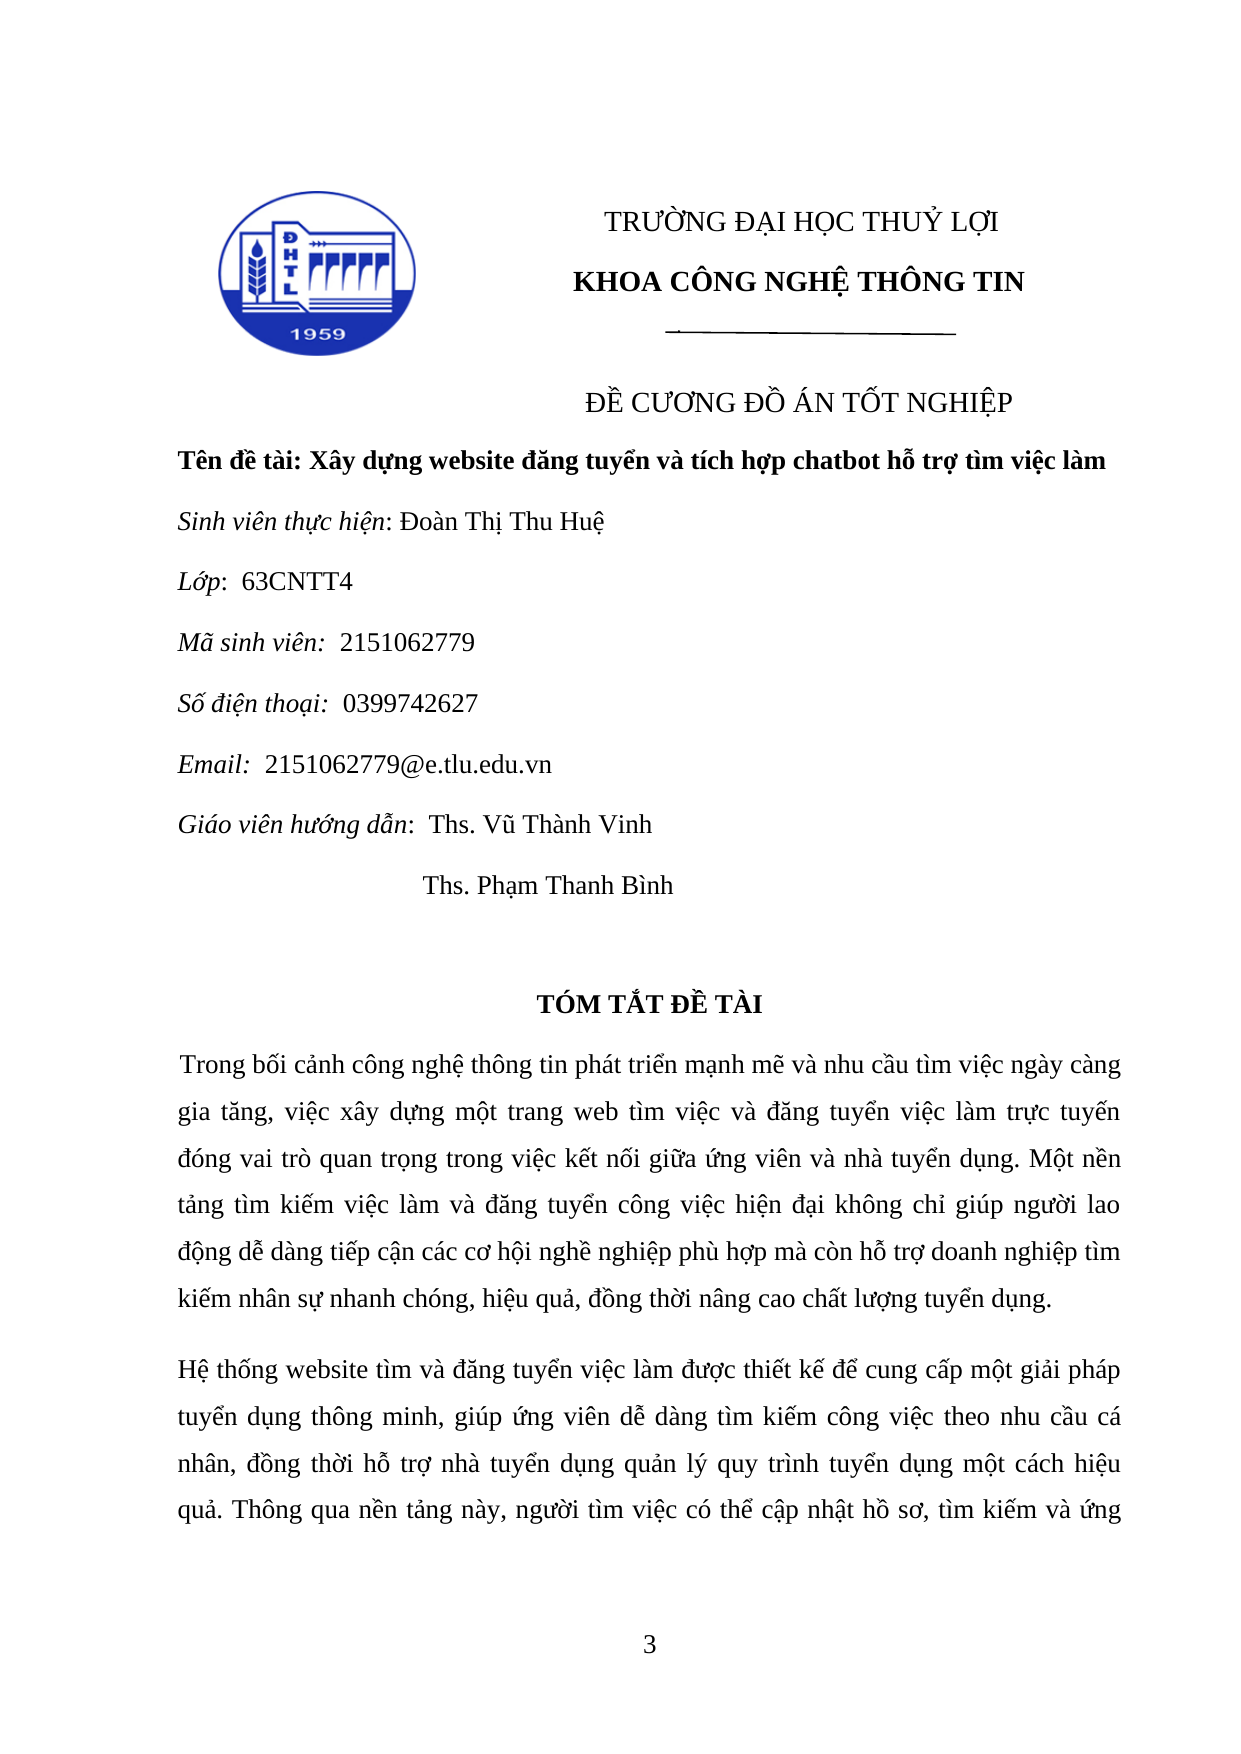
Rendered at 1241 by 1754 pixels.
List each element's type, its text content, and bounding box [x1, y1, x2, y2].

text Lớp: 63CNTT4 [177, 566, 1122, 597]
text Email: 2151062779@e.tlu.edu.vn [177, 748, 1122, 779]
text TÓM TẮT ĐỀ TÀI [177, 988, 1122, 1019]
text Mã sinh viên: 2151062779 [177, 626, 1122, 657]
text Giáo viên hướng dẫn: Ths. Vũ Thành Vinh [177, 808, 1122, 839]
text Ths. Phạm Thanh Bình [177, 869, 1122, 900]
table_header [177, 148, 439, 444]
text Tên đề tài: Xây dựng website đăng tuyển và tích hợp chatbot hỗ trợ tìm việc làm [177, 444, 1122, 475]
text Sinh viên thực hiện: Đoàn Thị Thu Huệ [177, 505, 1122, 536]
text Trong bối cảnh công nghệ thông tin phát triển mạnh mẽ và nhu cầu tìm việc ngày càng gia tăng, việc xây dựng một trang web tìm việc và đăng tuyển việc làm trực tuyến đóng vai trò quan trọng trong việc kết nối giữa ứng viên và nhà tuyển dụng. Một nền tảng tìm kiếm việc làm và đăng tuyển công việc hiện đại không chỉ giúp người lao động dễ dàng tiếp cận các cơ hội nghề nghiệp phù hợp mà còn hỗ trợ doanh nghiệp tìm kiếm nhân sự nhanh chóng, hiệu quả, đồng thời nâng cao chất lượng tuyển dụng. [177, 1049, 1122, 1313]
text Số điện thoại: 0399742627 [177, 687, 1122, 718]
picture [216, 191, 418, 357]
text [177, 1354, 1122, 1525]
table_header TRƯỜNG ĐẠI HỌC THUỶ LỢI KHOA CÔNG NGHỆ THÔNG TIN ĐỀ CƯƠNG ĐỒ ÁN TỐT NGHIỆP [440, 148, 1158, 444]
